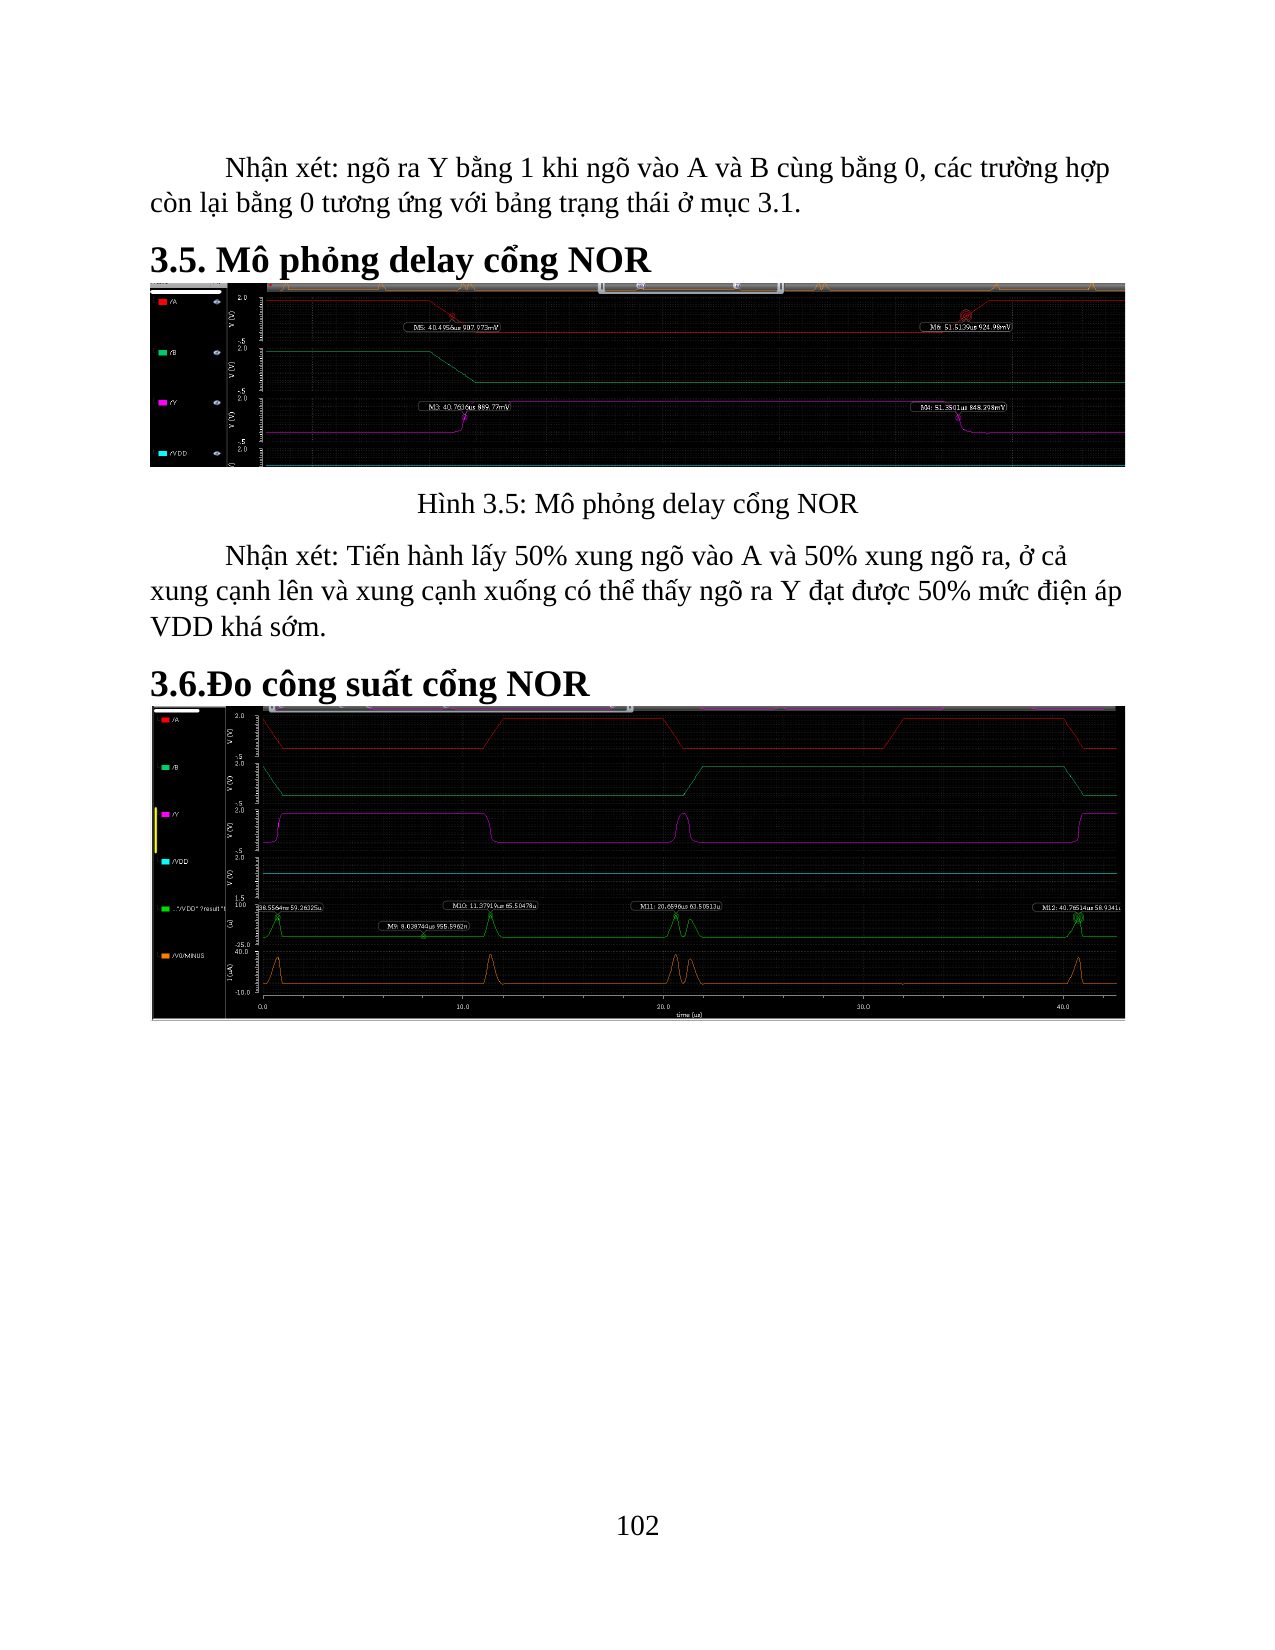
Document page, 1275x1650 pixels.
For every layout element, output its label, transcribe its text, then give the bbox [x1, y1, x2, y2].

text Hình 3.5: Mô phỏng delay cổng NOR [150, 486, 1125, 519]
text Nhận xét: Tiến hành lấy 50% xung ngõ vào A và 50% xung ngõ ra, ở cả xung cạnh lên và xung cạnh xuống có thể thấy ngõ ra Y đạt được 50% mức điện áp VDD khá sớm. [150, 538, 1125, 642]
subtitle 3.5. Mô phỏng delay cổng NOR [150, 238, 1125, 281]
picture [150, 706, 1125, 1021]
picture [150, 283, 1125, 467]
text Nhận xét: ngõ ra Y bằng 1 khi ngõ vào A và B cùng bằng 0, các trường hợp còn lại bằng 0 tương ứng với bảng trạng thái ở mục 3.1. [150, 150, 1125, 219]
subtitle 3.6.Đo công suất cổng NOR [150, 661, 1125, 704]
